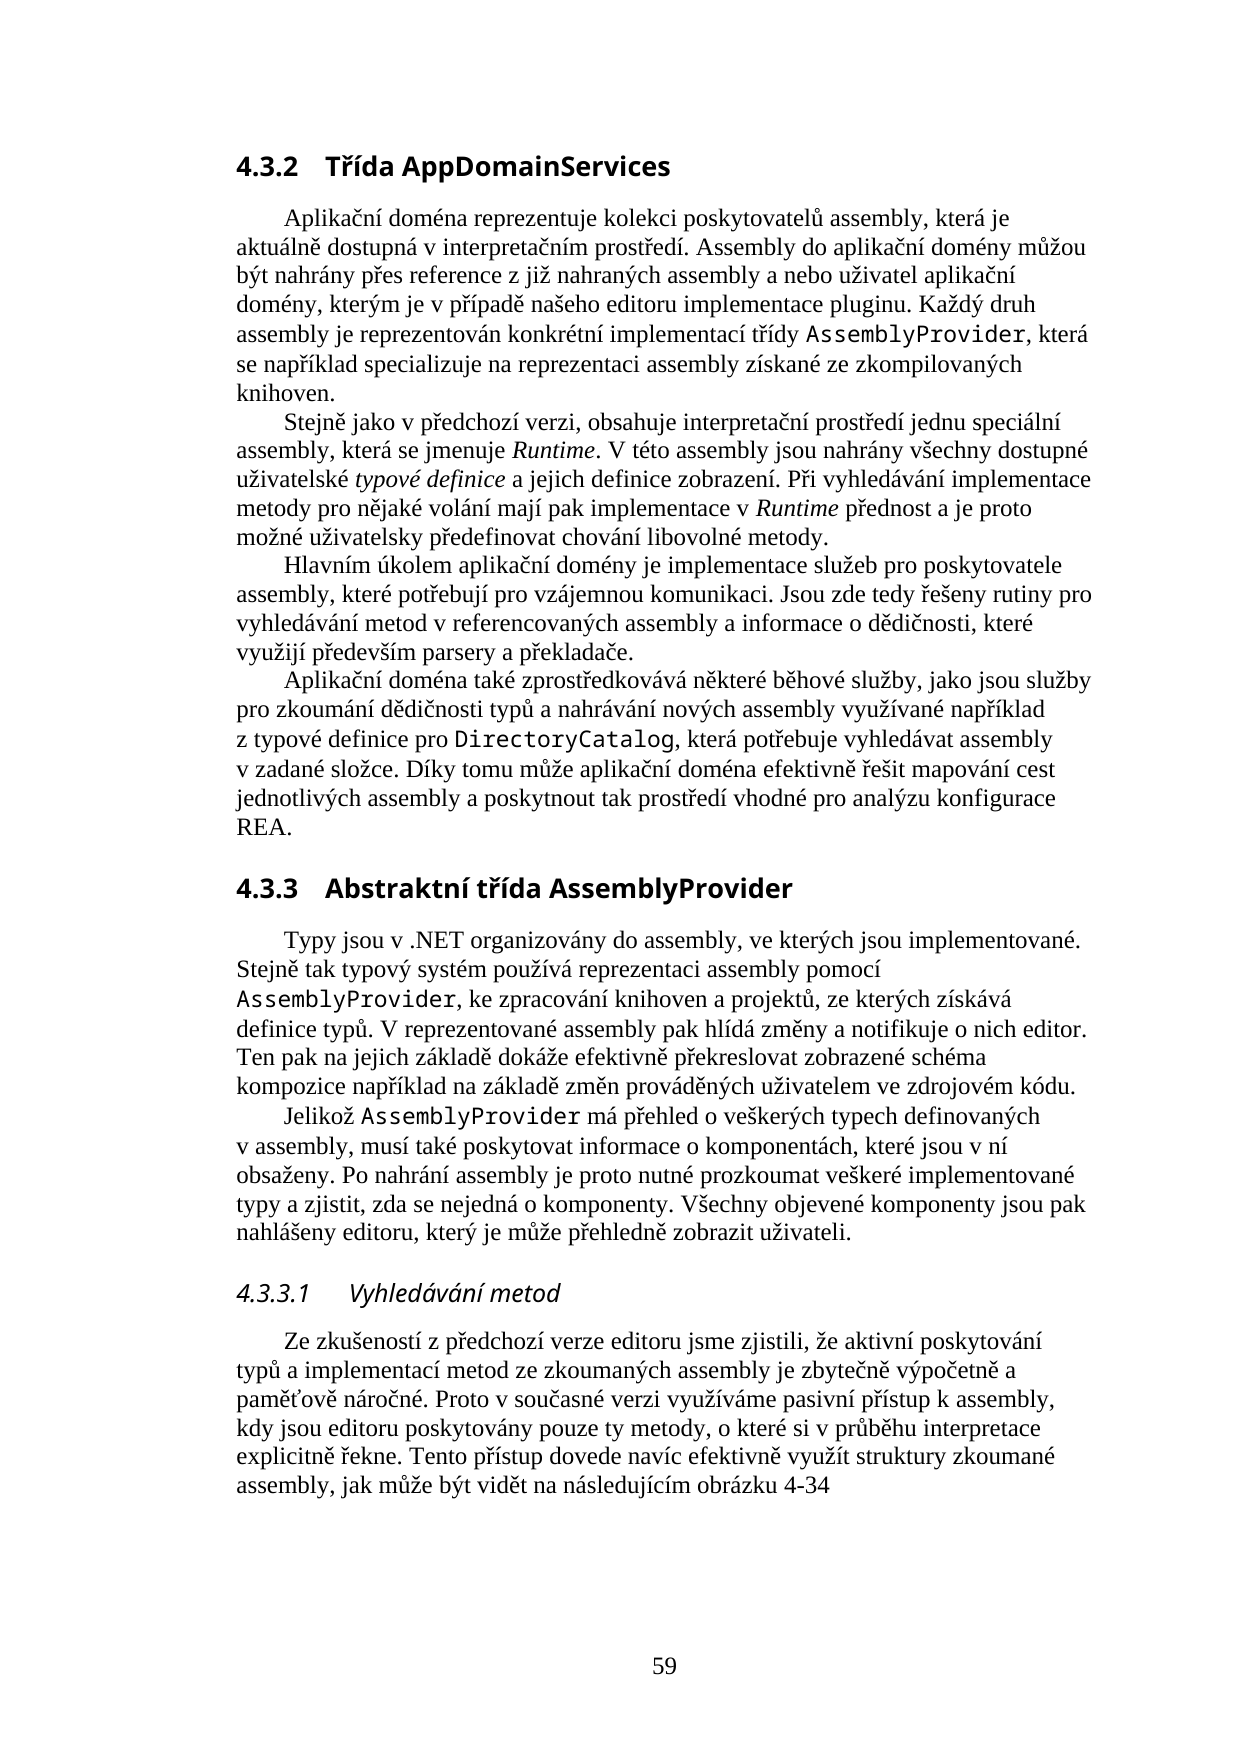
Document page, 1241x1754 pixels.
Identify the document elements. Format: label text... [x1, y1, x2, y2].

subtitle Abstraktní třída AssemblyProvider [236, 870, 1092, 907]
text Stejně jako v předchozí verzi, obsahuje interpretační prostředí jednu speciální assembly, která se jmenuje Runtime. V této assembly jsou nahrány všechny dostupné uživatelské typové definice a jejich definice zobrazení. Při vyhledávání implementace metody pro nějaké volání mají pak implementace v Runtime přednost a je proto možné uživatelsky předefinovat chování libovolné metody. [236, 407, 1092, 551]
text Aplikační doména také zprostředkovává některé běhové služby, jako jsou služby pro zkoumání dědičnosti typů a nahrávání nových assembly využívané například z typové definice pro DirectoryCatalog, která potřebuje vyhledávat assembly v zadané složce. Díky tomu může aplikační doména efektivně řešit mapování cest jednotlivých assembly a poskytnout tak prostředí vhodné pro analýzu konfigurace REA. [236, 666, 1092, 841]
text Jelikož AssemblyProvider má přehled o veškerých typech definovaných v assembly, musí také poskytovat informace o komponentách, které jsou v ní obsaženy. Po nahrání assembly je proto nutné prozkoumat veškeré implementované typy a zjistit, zda se nejedná o komponenty. Všechny objevené komponenty jsou pak nahlášeny editoru, který je může přehledně zobrazit uživateli. [236, 1100, 1092, 1246]
text Typy jsou v .NET organizovány do assembly, ve kterých jsou implementované. Stejně tak typový systém používá reprezentaci assembly pomocí AssemblyProvider, ke zpracování knihoven a projektů, ze kterých získává definice typů. V reprezentované assembly pak hlídá změny a notifikuje o nich editor. Ten pak na jejich základě dokáže efektivně překreslovat zobrazené schéma kompozice například na základě změn prováděných uživatelem ve zdrojovém kódu. [236, 925, 1092, 1100]
text Aplikační doména reprezentuje kolekci poskytovatelů assembly, která je aktuálně dostupná v interpretačním prostředí. Assembly do aplikační domény můžou být nahrány přes reference z již nahraných assembly a nebo uživatel aplikační domény, kterým je v případě našeho editoru implementace pluginu. Každý druh assembly je reprezentován konkrétní implementací třídy AssemblyProvider, která se například specializuje na reprezentaci assembly získané ze zkompilovaných knihoven. [236, 203, 1092, 407]
subtitle Třída AppDomainServices [236, 148, 1092, 184]
text Hlavním úkolem aplikační domény je implementace služeb pro poskytovatele assembly, které potřebují pro vzájemnou komunikaci. Jsou zde tedy řešeny rutiny pro vyhledávání metod v referencovaných assembly a informace o dědičnosti, které využijí především parsery a překladače. [236, 551, 1092, 666]
subtitle Vyhledávání metod [236, 1275, 1092, 1309]
